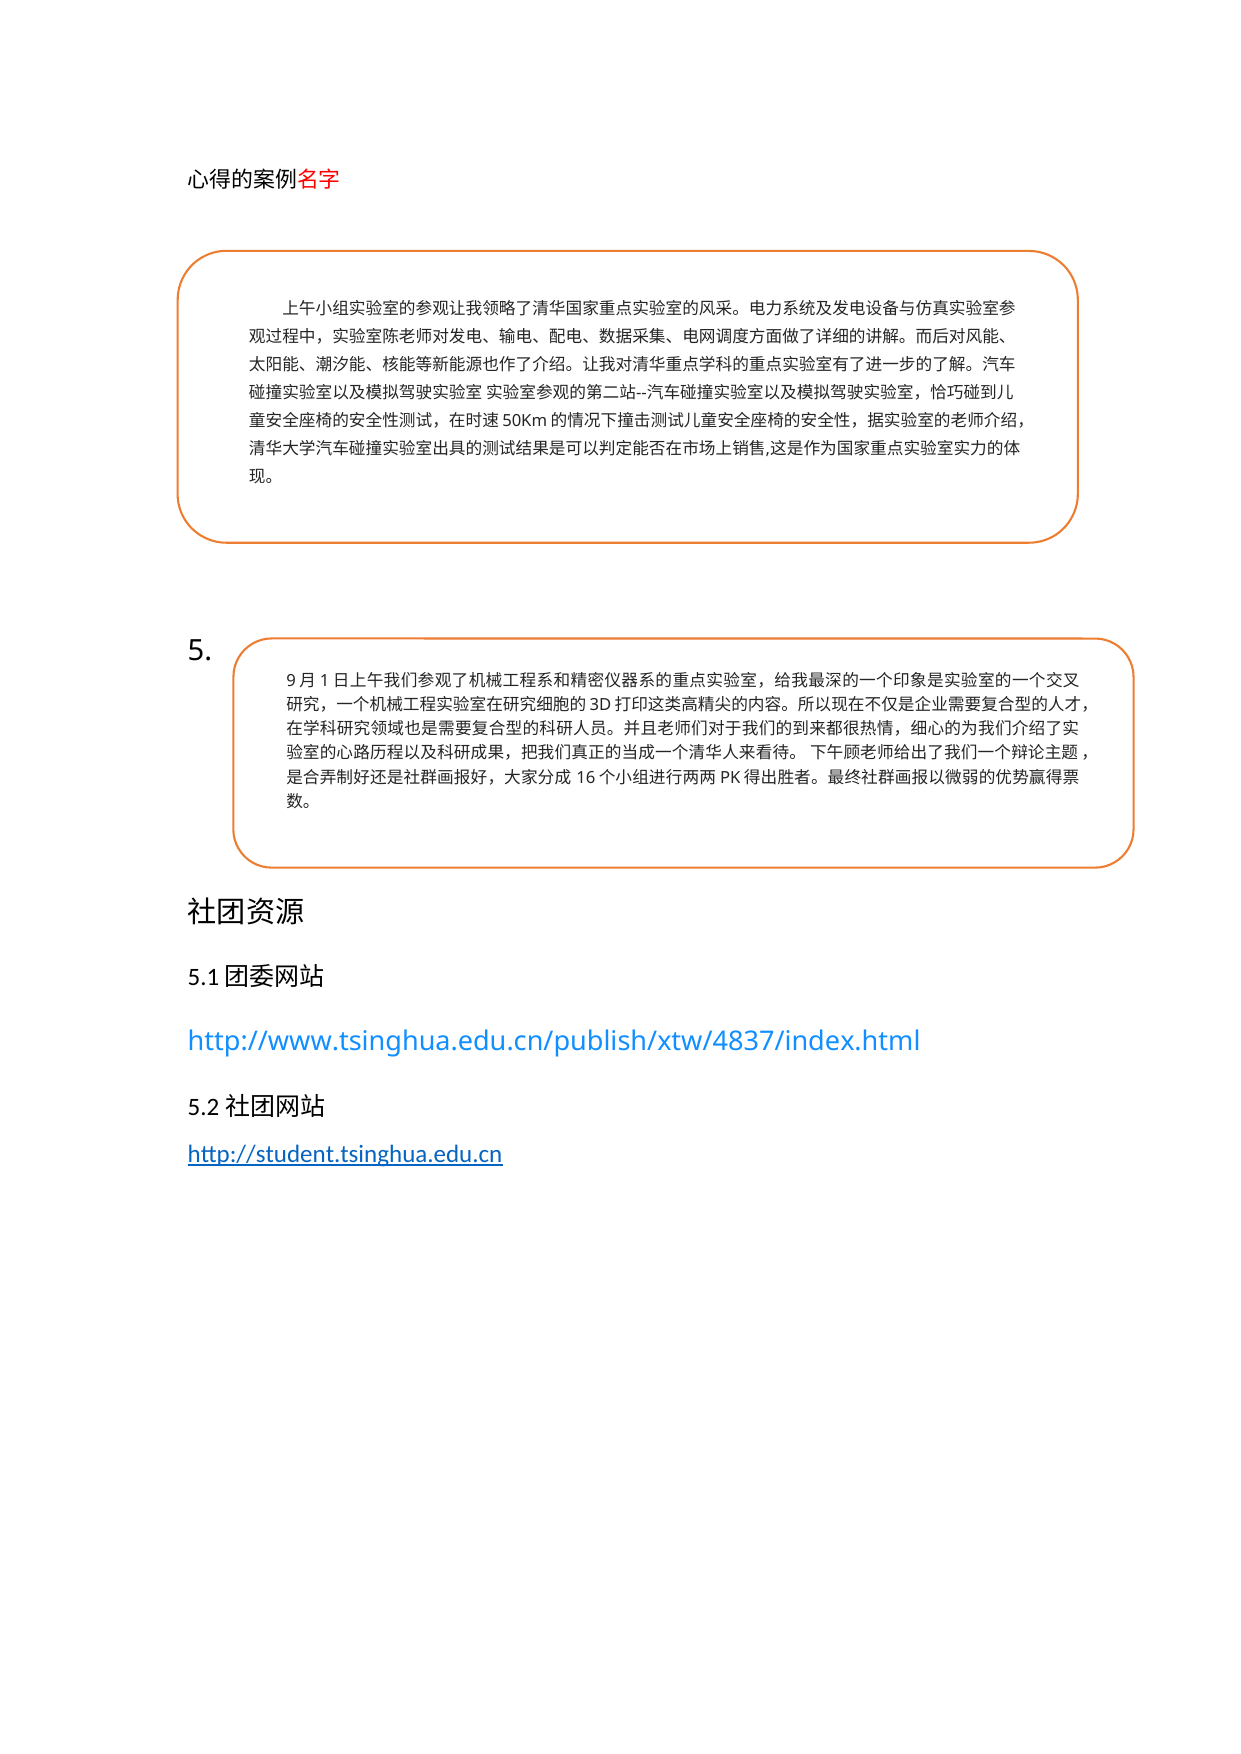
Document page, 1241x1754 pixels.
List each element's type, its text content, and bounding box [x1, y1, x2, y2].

text 心得的案例名字 [187, 162, 1053, 194]
text 5.社团资源 [187, 617, 1053, 942]
text 5.2 社团网站 [187, 1072, 1053, 1137]
text http://www.tsinghua.edu.cn/publish/xtw/4837/index.html [187, 1007, 1053, 1072]
text 5.1团委网站 [187, 942, 1053, 1007]
text http://student.tsinghua.edu.cn [187, 1137, 1053, 1169]
